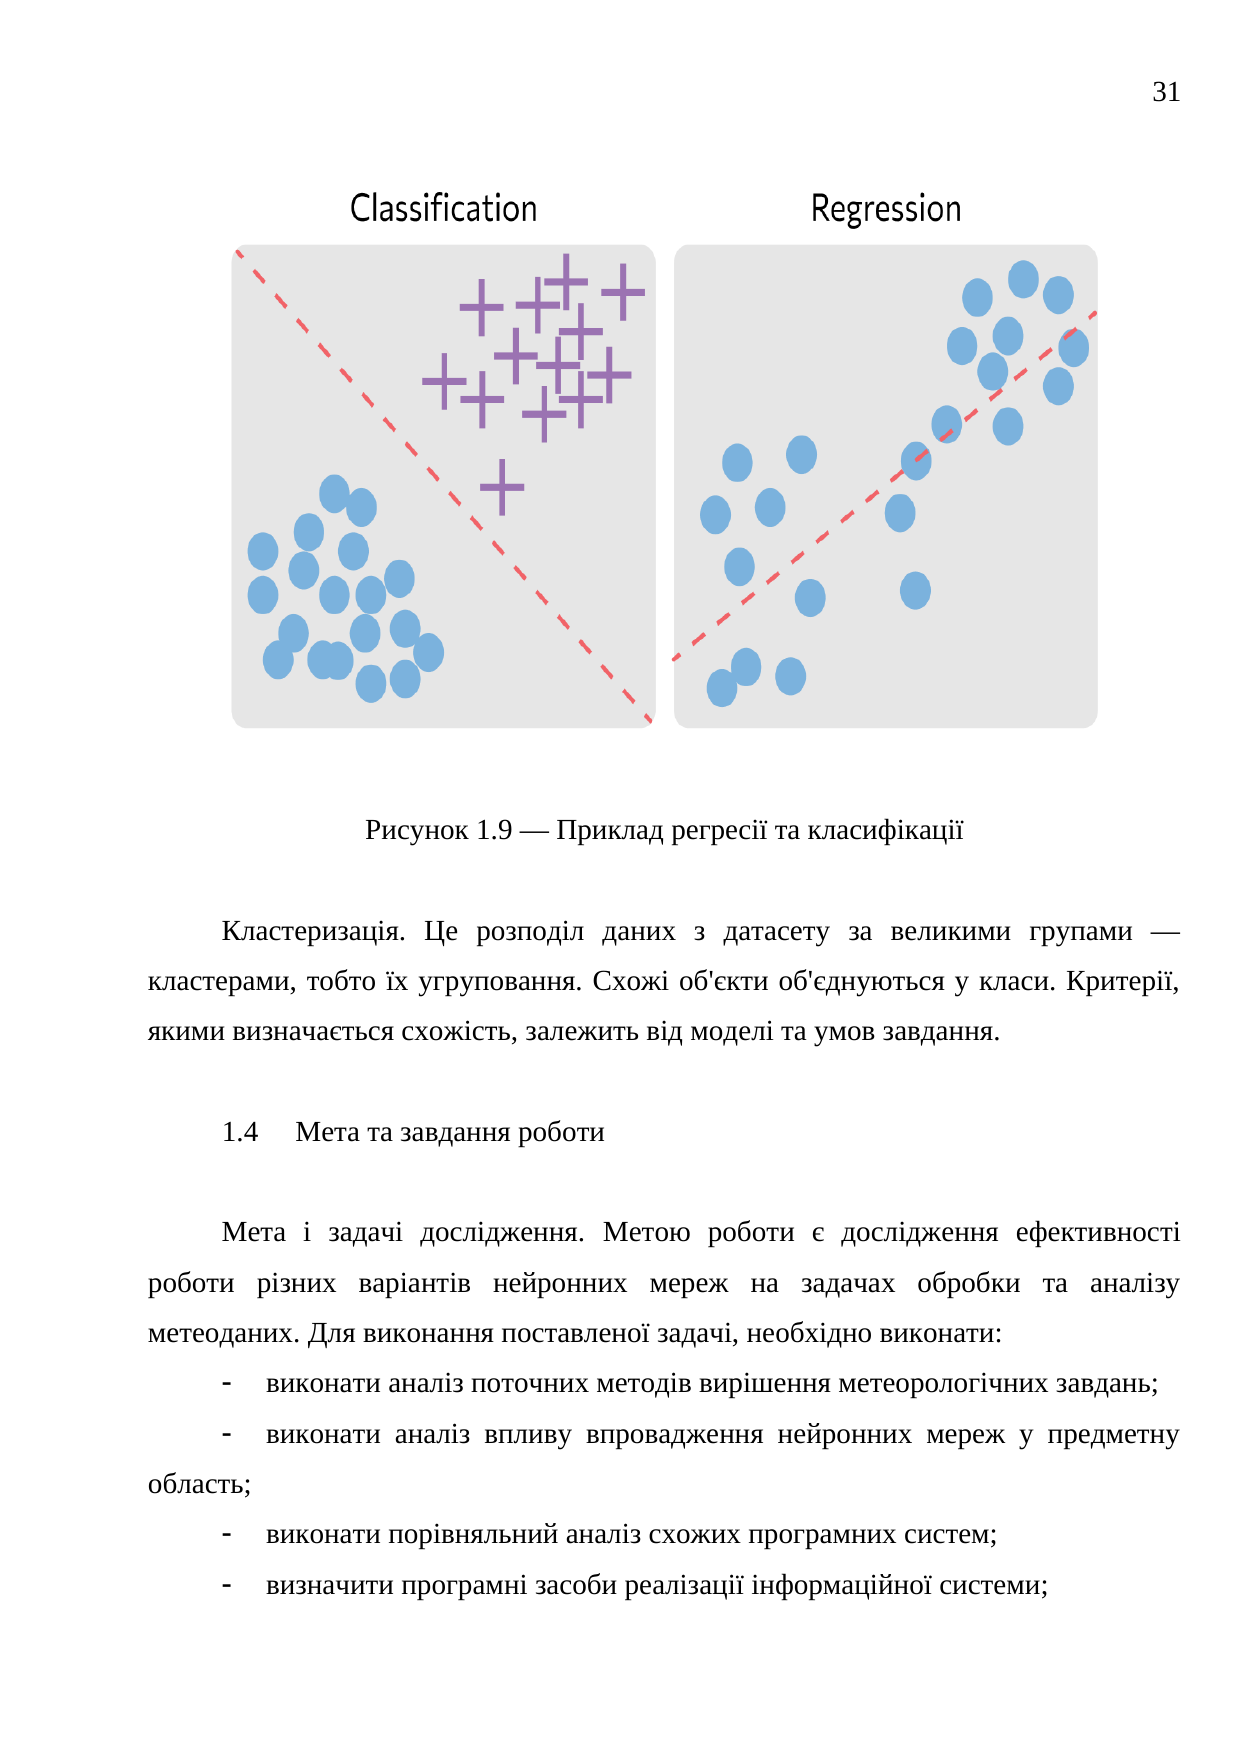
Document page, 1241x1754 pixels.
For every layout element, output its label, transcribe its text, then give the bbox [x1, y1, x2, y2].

text Кластеризація. Це розподіл даних з датасету за великими групами — кластерами, тобто їх угруповання. Схожі об'єкти об'єднуються у класи. Критерії, якими визначається схожість, залежить від моделі та умов завдання. [148, 913, 1181, 1047]
text Рисунок 1.9 — Приклад регресії та класифікації [148, 812, 1181, 846]
list виконати аналіз впливу впровадження нейронних мереж у предметну область; [148, 1416, 1181, 1500]
list виконати порівняльний аналіз схожих програмних систем; [148, 1517, 1181, 1550]
list Мета та завдання роботи [148, 1114, 1181, 1147]
picture [211, 165, 1118, 745]
list визначити програмні засоби реалізації інформаційної системи; [148, 1567, 1181, 1601]
list виконати аналіз поточних методів вирішення метеорологічних завдань; [148, 1366, 1181, 1399]
text Мета і задачі дослідження. Метою роботи є дослідження ефективності роботи різних варіантів нейронних мереж на задачах обробки та аналізу метеоданих. Для виконання поставленої задачі, необхідно виконати: [148, 1214, 1181, 1349]
